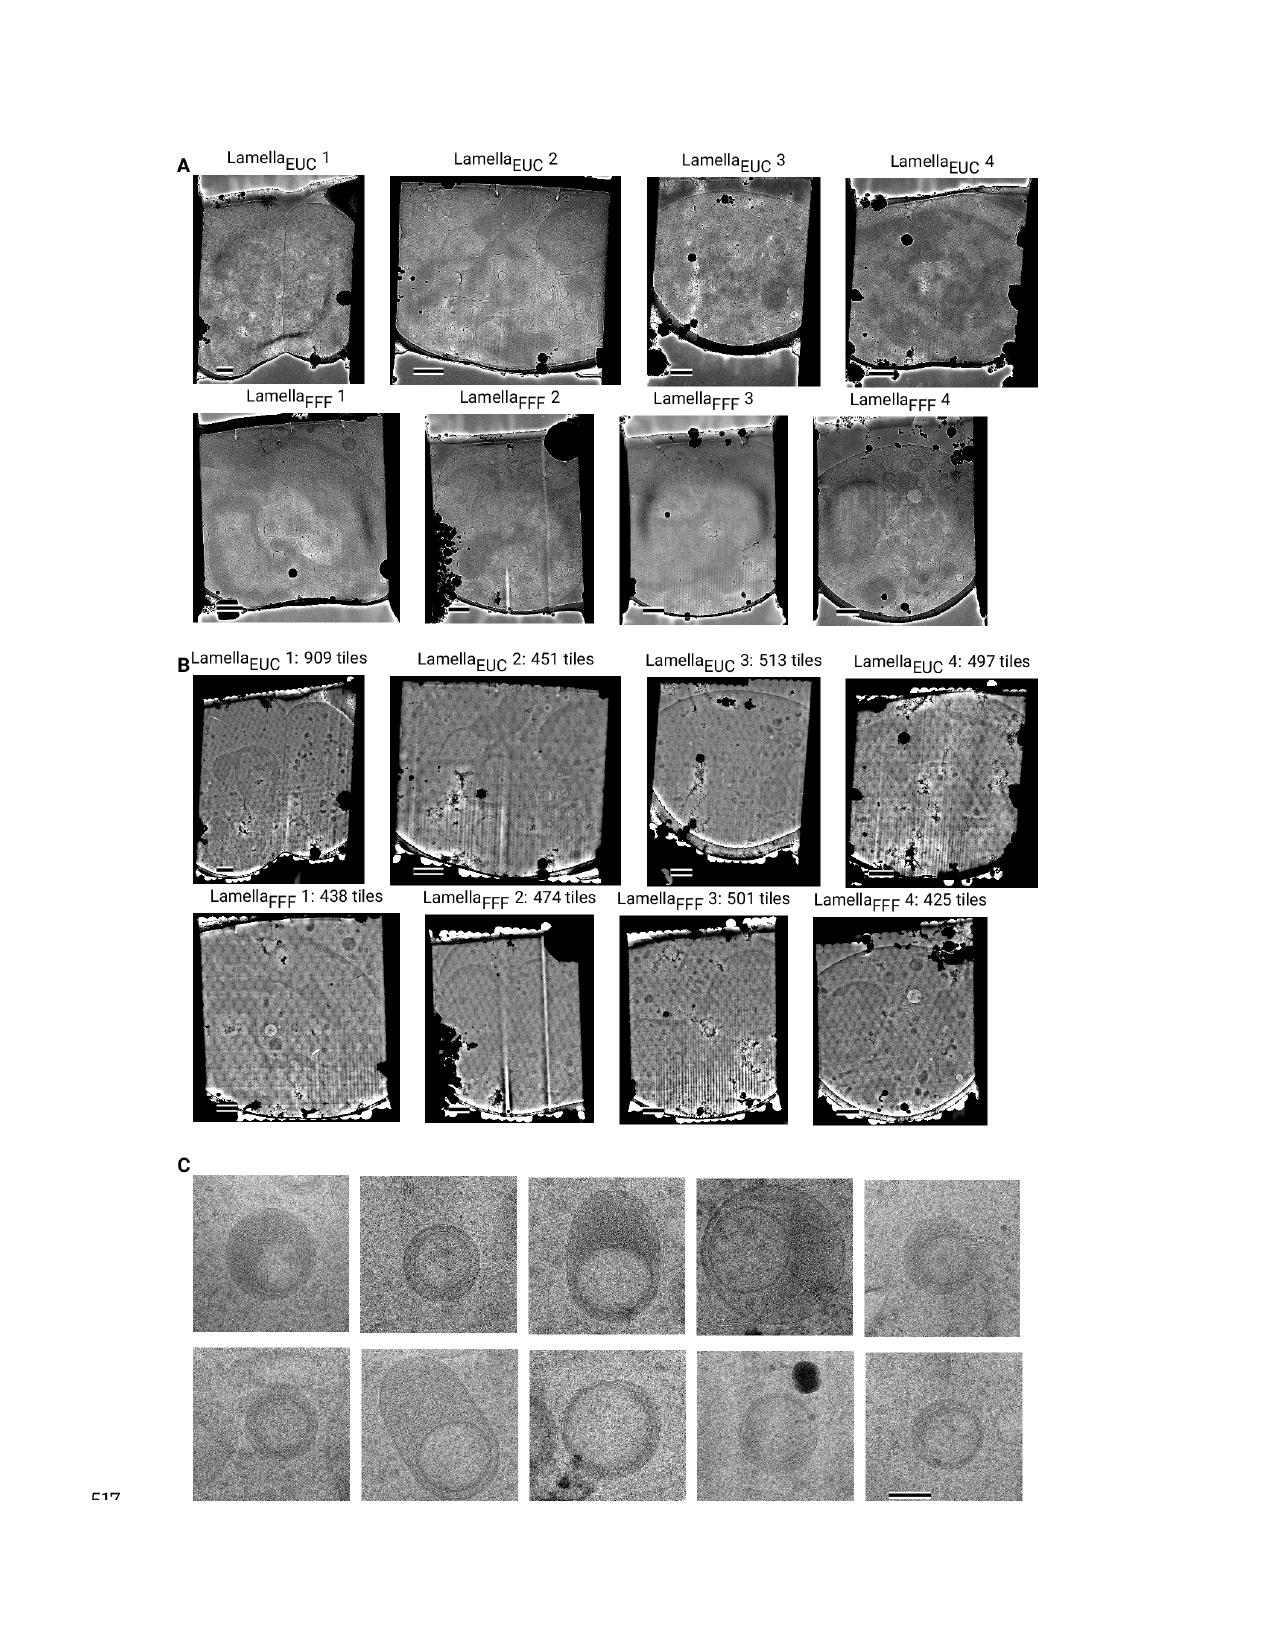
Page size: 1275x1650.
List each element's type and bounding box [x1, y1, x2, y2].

picture [168, 150, 1118, 1501]
